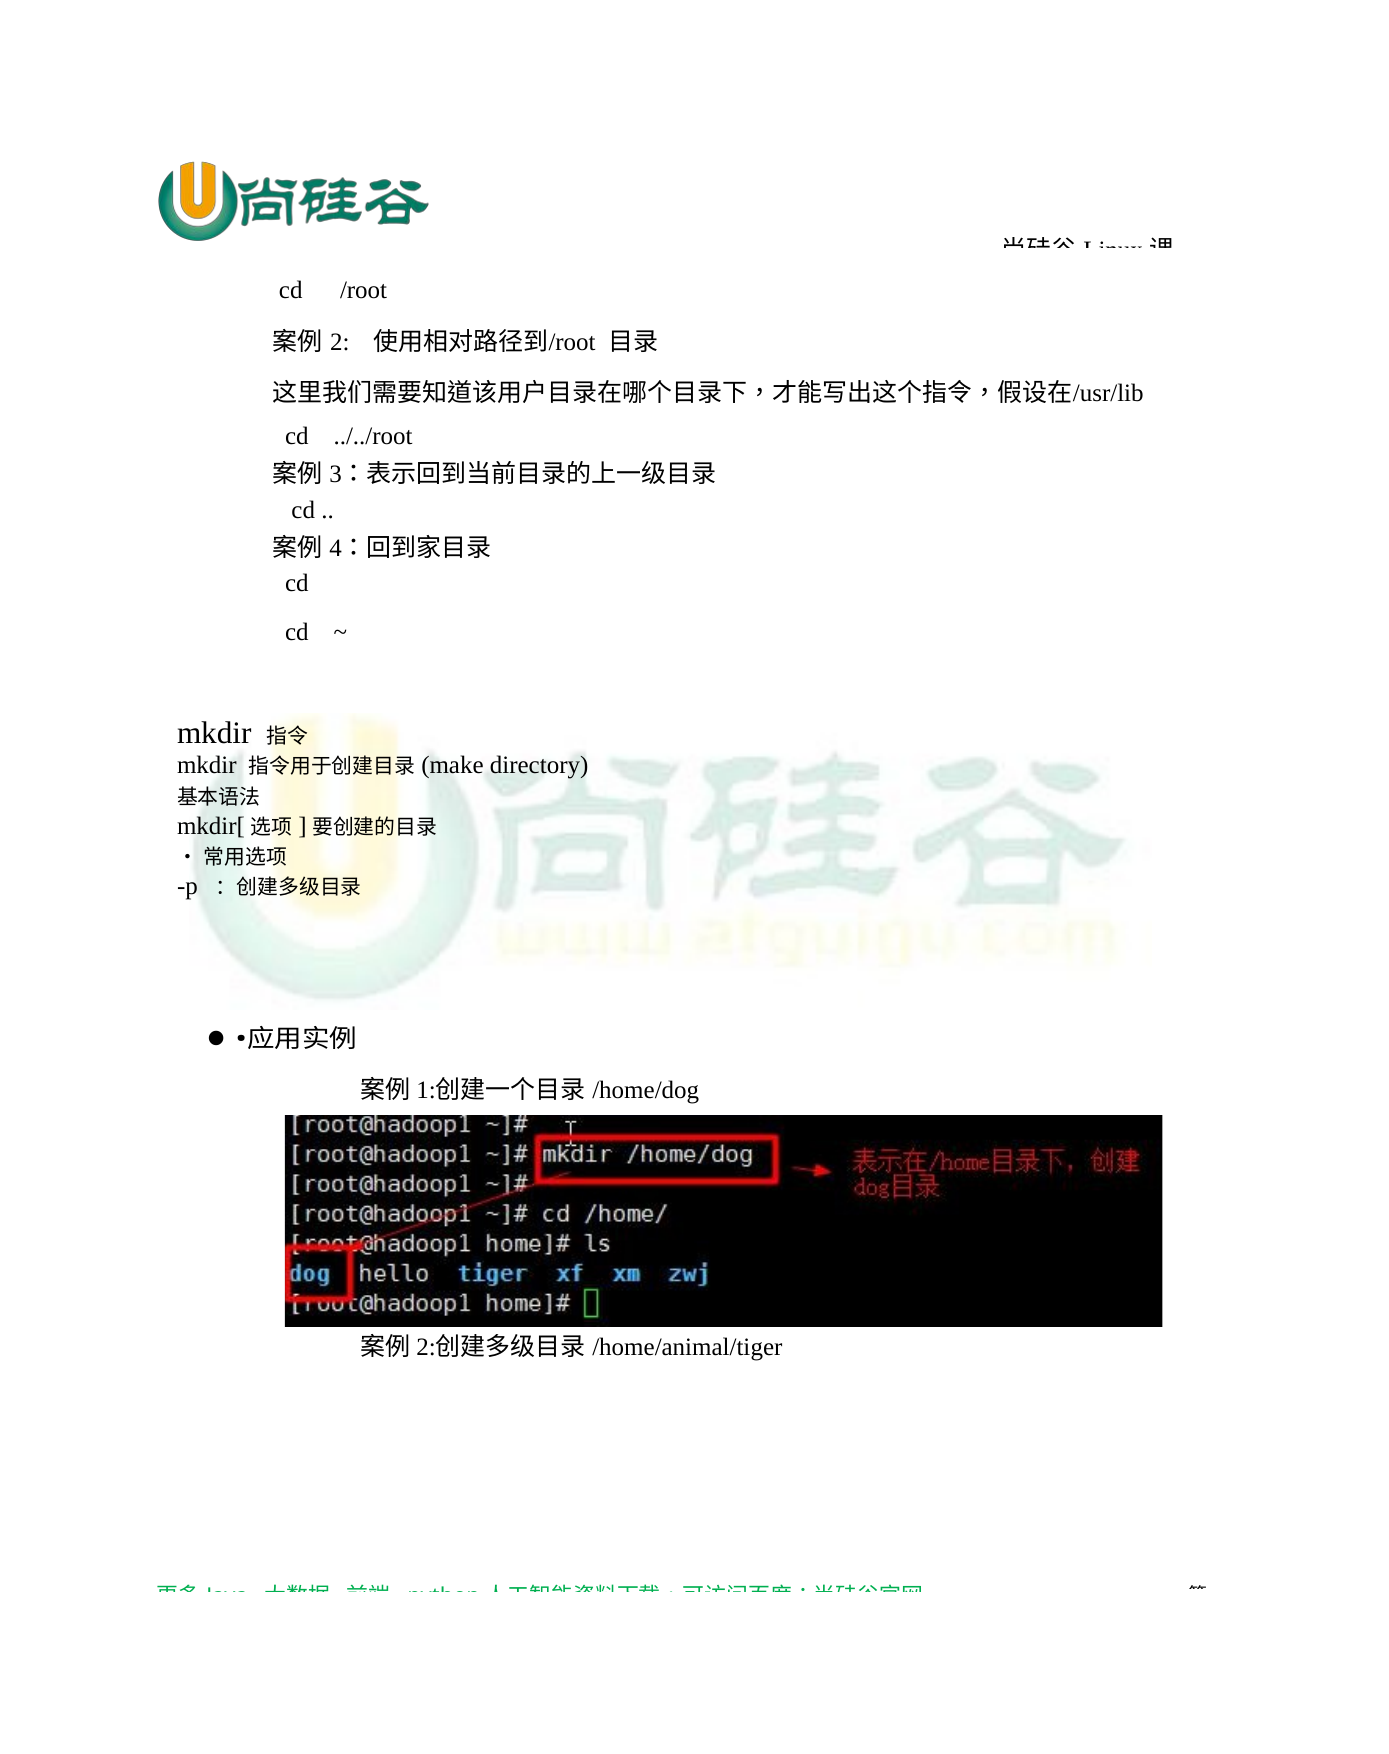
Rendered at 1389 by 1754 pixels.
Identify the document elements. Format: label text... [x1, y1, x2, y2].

picture [147, 153, 436, 249]
text 案例 4：回到家目录cd [273, 529, 492, 597]
text cd ../../root [285, 421, 1338, 450]
text 这里我们需要知道该用户目录在哪个目录下，才能写出这个指令，假设在/usr/lib [273, 361, 1338, 412]
text 案例 3：表示回到当前目录的上一级目录cd .. [273, 456, 717, 524]
text 案例 1:创建一个目录 /home/dog [360, 1057, 1338, 1108]
text cd ~ [285, 617, 1338, 645]
picture [189, 713, 207, 1010]
list •应用实例 [207, 710, 1338, 1057]
text cd /root [279, 275, 1338, 303]
picture [189, 884, 194, 893]
picture [284, 1115, 1163, 1327]
text 案例 2: 使用相对路径到/root 目录 [273, 310, 1338, 361]
